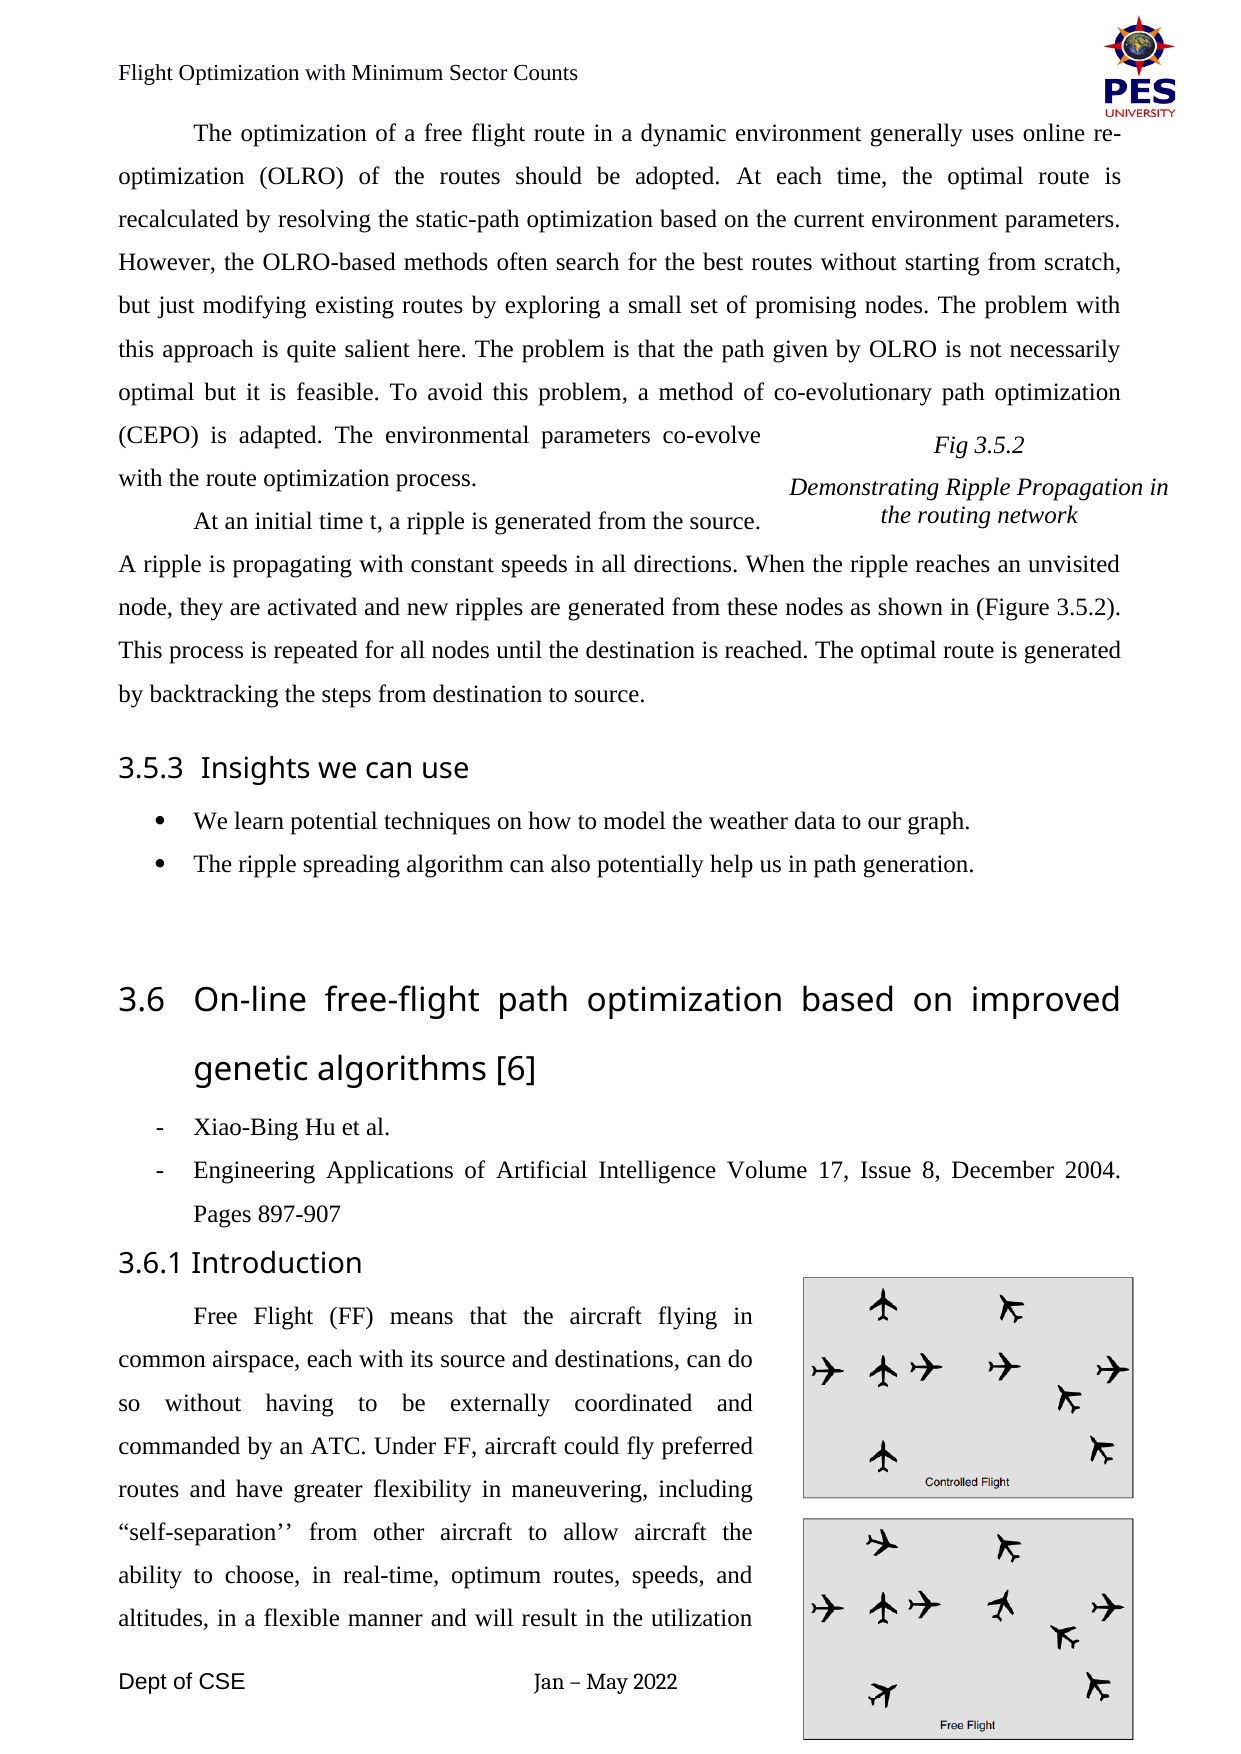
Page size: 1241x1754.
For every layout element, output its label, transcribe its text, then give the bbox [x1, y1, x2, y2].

list Xiao-Bing Hu et al. [156, 1112, 1122, 1141]
list Insights we can use [118, 747, 1122, 787]
picture [1103, 15, 1176, 117]
text At an initial time t, a ripple is generated from the source. A ripple is propagating with constant speeds in all directions. When the ripple reaches an unvisited node, they are activated and new ripples are generated from these nodes as shown in (Figure 3.5.2). This process is repeated for all nodes until the destination is reached. The optimal route is generated by backtracking the steps from destination to source. [118, 506, 1122, 707]
list On-line free-flight path optimization based on improved genetic algorithms [6] [118, 976, 1122, 1090]
list The ripple spreading algorithm can also potentially help us in path generation. [156, 849, 1122, 878]
text The optimization of a free flight route in a dynamic environment generally uses online re-optimization (OLRO) of the routes should be adopted. At each time, the optimal route is recalculated by resolving the static-path optimization based on the current environment parameters. However, the OLRO-based methods often search for the best routes without starting from scratch, but just modifying existing routes by exploring a small set of promising nodes. The problem with this approach is quite salient here. The problem is that the path given by OLRO is not necessarily optimal but it is feasible. To avoid this problem, a method of co-evolutionary path optimization (CEPO) is adapted. The environmental parameters co-evolve with the route optimization process. [118, 118, 1122, 492]
list Engineering Applications of Artificial Intelligence Volume 17, Issue 8, December 2004. Pages 897-907 [156, 1156, 1122, 1227]
list We learn potential techniques on how to model the weather data to our graph. [156, 806, 1122, 835]
list 3.6.1 Introduction [118, 1242, 1122, 1282]
picture [772, 1252, 1175, 1754]
